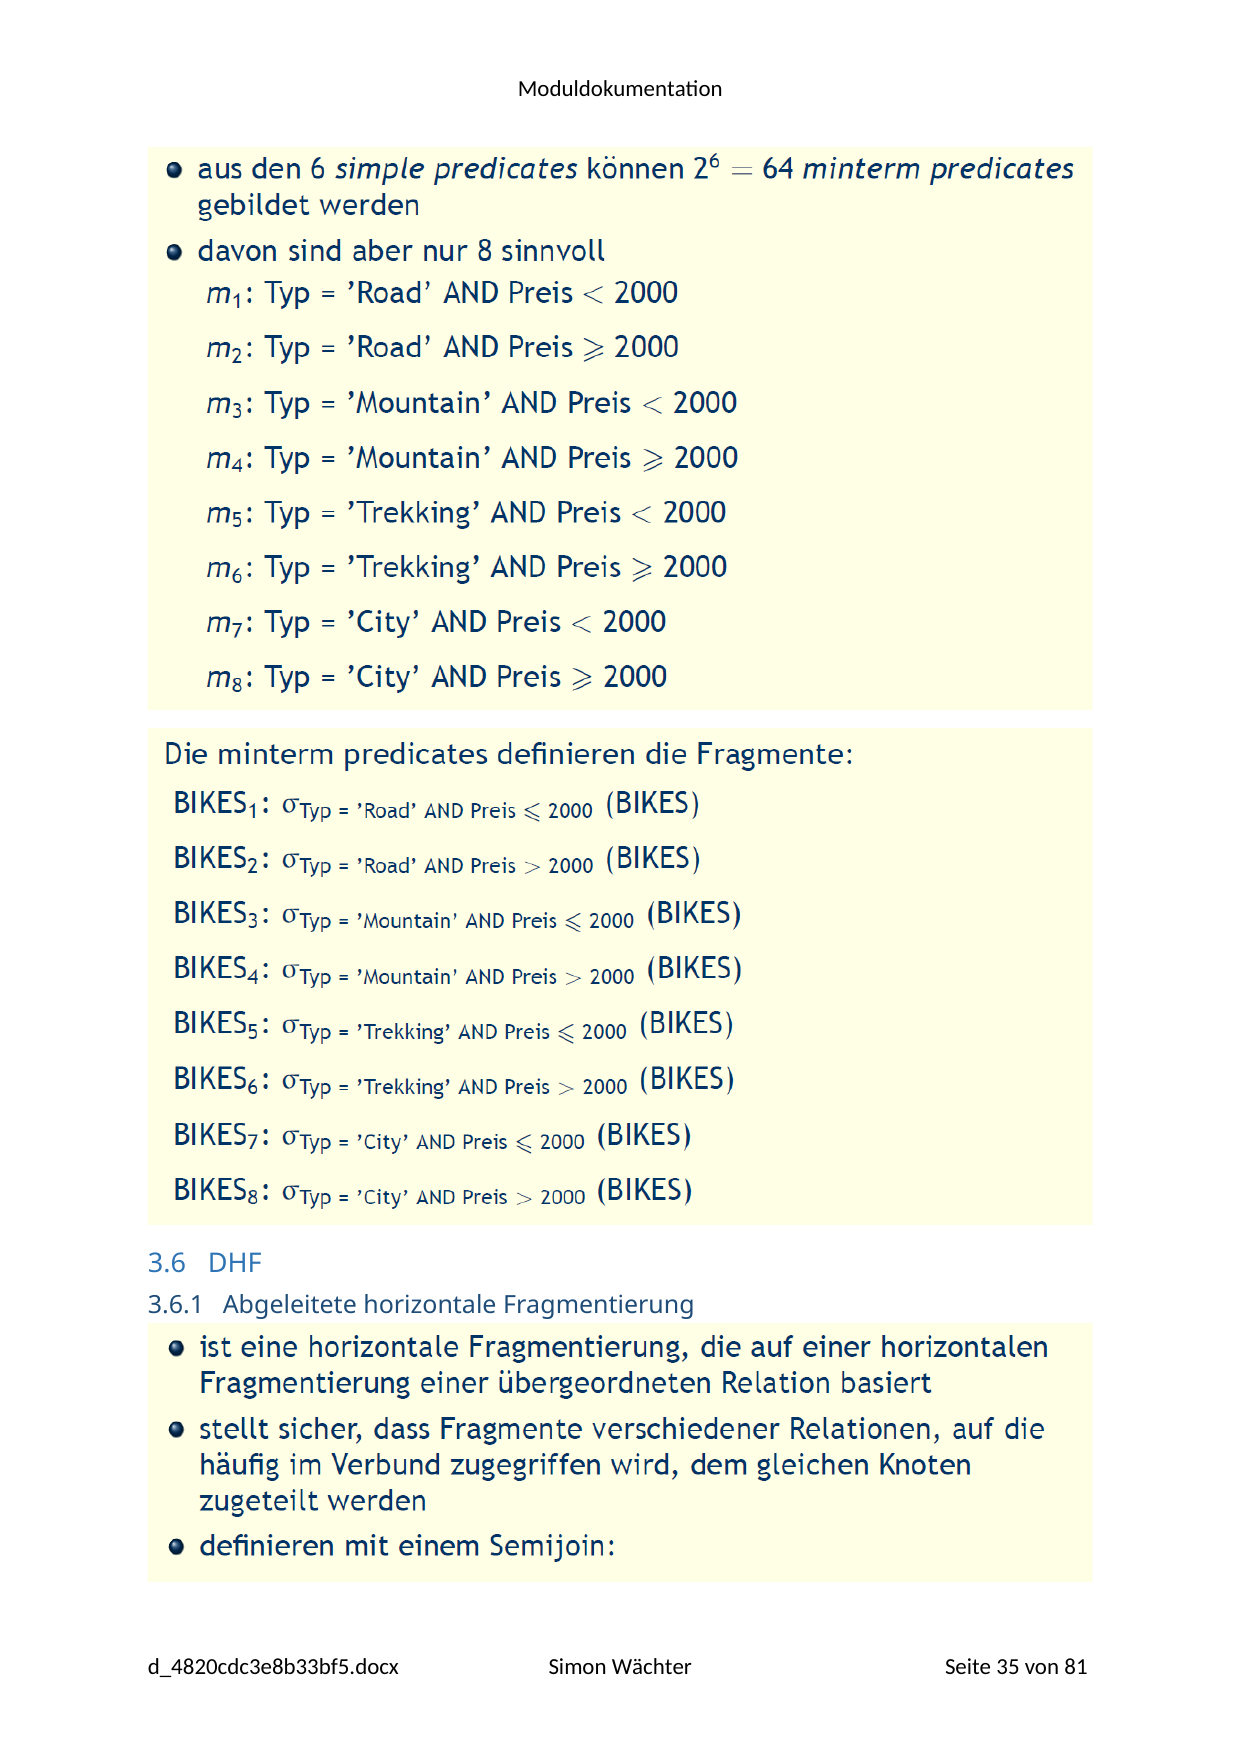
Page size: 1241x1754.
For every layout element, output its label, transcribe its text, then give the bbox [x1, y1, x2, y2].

picture [147, 1323, 1093, 1582]
subtitle Abgeleitete horizontale Fragmentierung [148, 1287, 1093, 1321]
picture [147, 728, 1093, 1225]
picture [147, 147, 1093, 710]
subtitle DHF [148, 1243, 1093, 1280]
